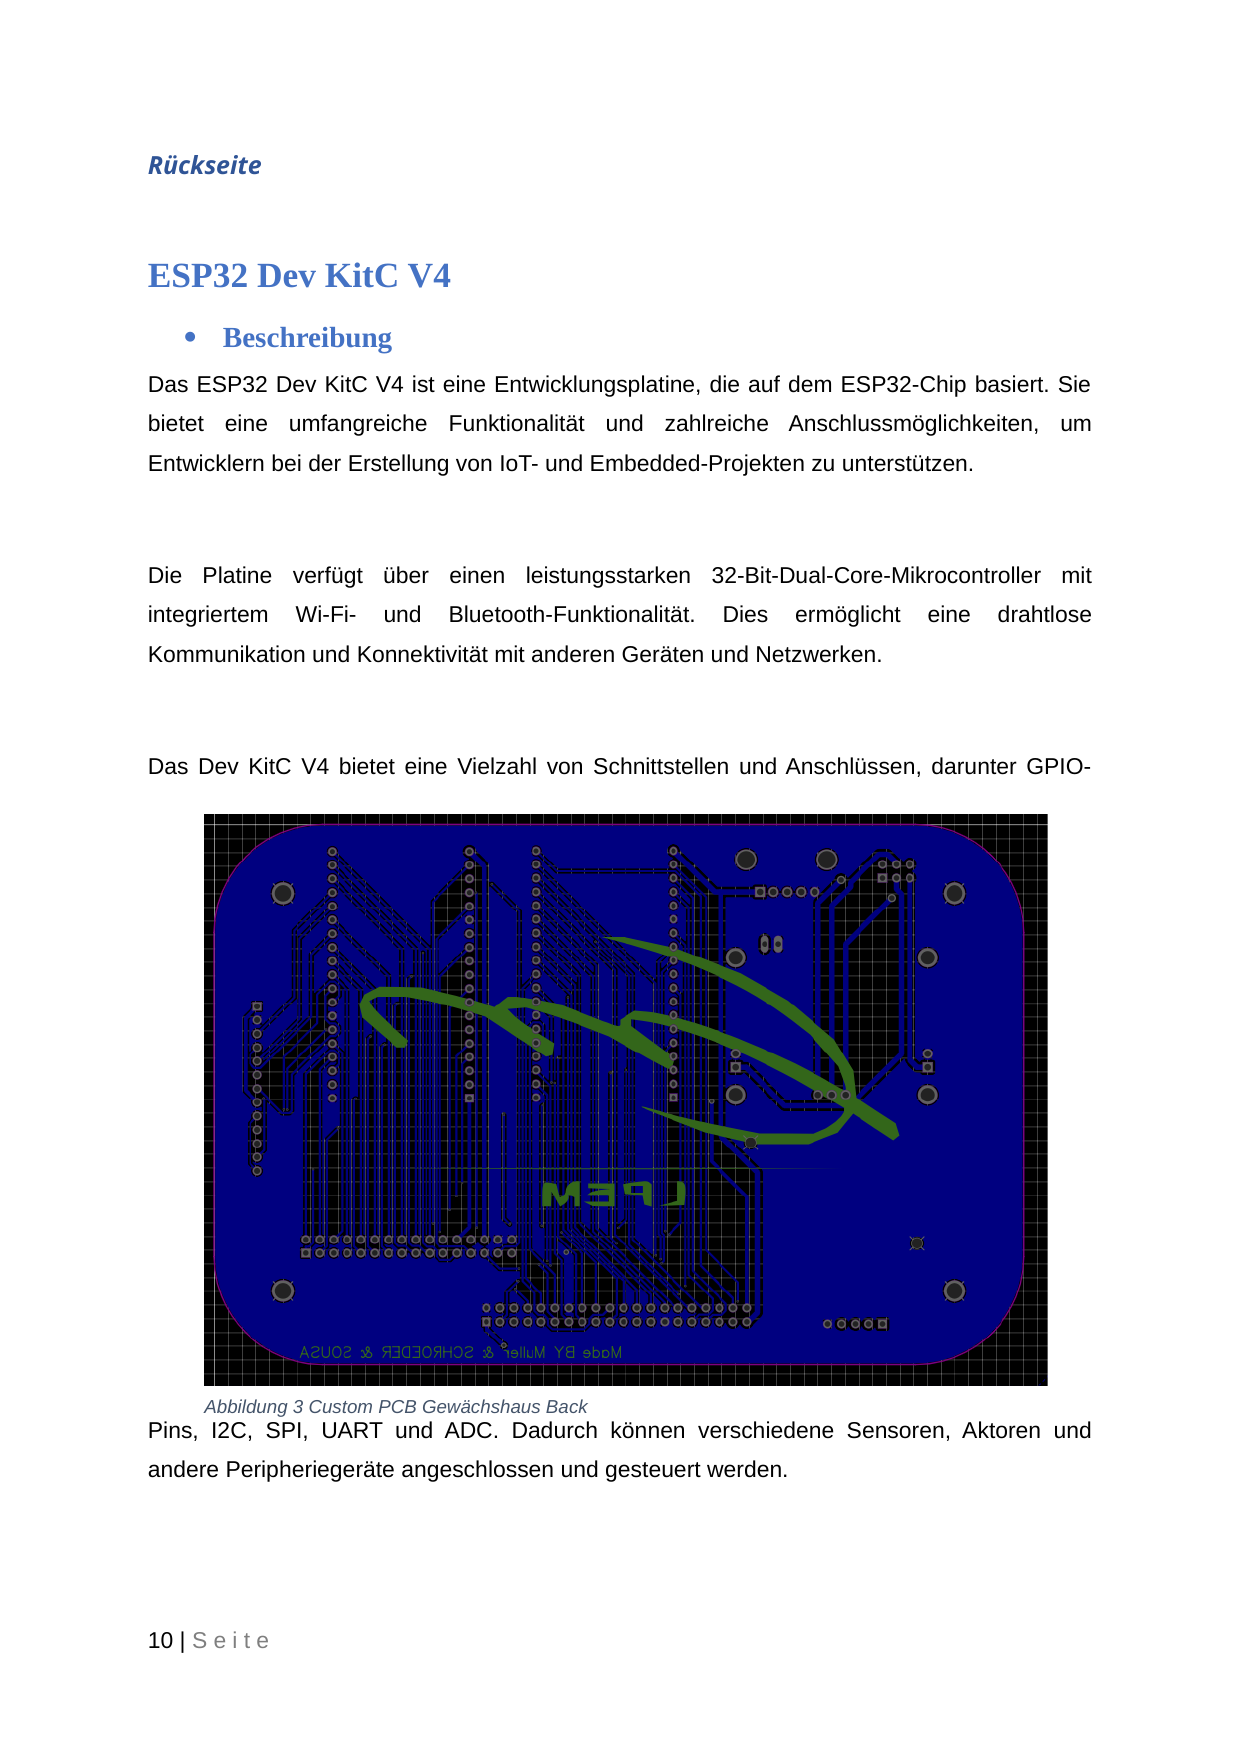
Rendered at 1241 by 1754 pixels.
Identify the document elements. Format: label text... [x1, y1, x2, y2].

text Beschreibung [185, 320, 1093, 354]
subtitle ESP32 Dev KitC V4 [148, 255, 1093, 296]
picture [204, 814, 1048, 1386]
text Die Platine verfügt über einen leistungsstarken 32-Bit-Dual-Core-Mikrocontroller mit integriertem Wi-Fi- und Bluetooth-Funktionalität. Dies ermöglicht eine drahtlose Kommunikation und Konnektivität mit anderen Geräten und Netzwerken. [148, 562, 1093, 667]
text Das ESP32 Dev KitC V4 ist eine Entwicklungsplatine, die auf dem ESP32-Chip basiert. Sie bietet eine umfangreiche Funktionalität und zahlreiche Anschlussmöglichkeiten, um Entwicklern bei der Erstellung von IoT- und Embedded-Projekten zu unterstützen. [148, 371, 1093, 476]
subtitle Rückseite [148, 148, 1093, 182]
